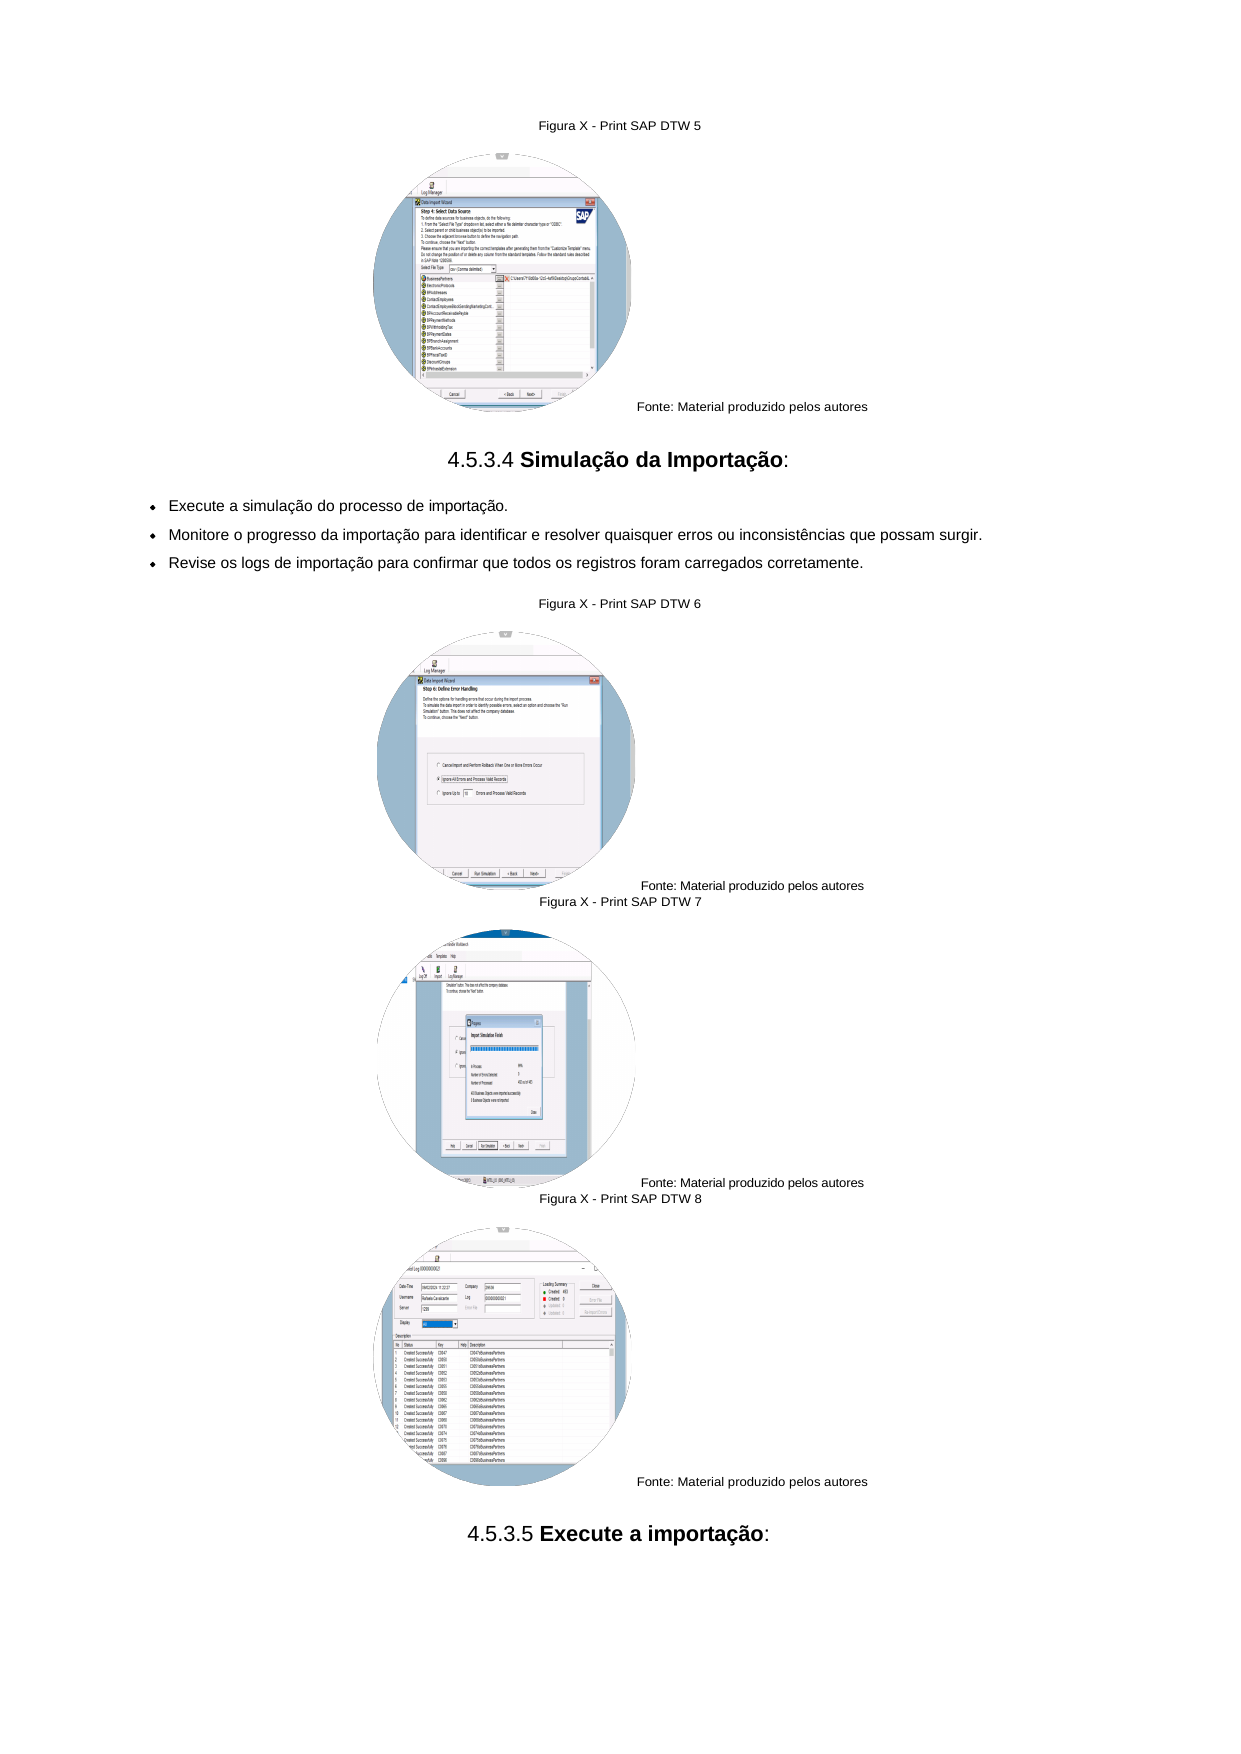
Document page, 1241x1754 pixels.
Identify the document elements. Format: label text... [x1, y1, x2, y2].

text Monitore o progresso da importação para identificar e resolver quaisquer erros ou inconsistências que possam surgir. Revise os logs de importação para confirmar que todos os registros foram carregados corretamente. [168, 525, 1005, 572]
subtitle Execute a importação: [467, 1521, 1136, 1546]
picture [377, 929, 636, 1188]
picture [373, 153, 632, 412]
text Execute a simulação do processo de importação. [168, 497, 1136, 515]
text Figura X - Print SAP DTW 6 [104, 597, 1136, 611]
text Fonte: Material produzido pelos autores [104, 153, 1136, 414]
subtitle Simulação da Importação: [447, 447, 1136, 472]
picture [373, 1227, 632, 1486]
picture [377, 631, 636, 890]
text Figura X - Print SAP DTW 5 [104, 118, 1136, 133]
text Fonte: Material produzido pelos autores [104, 1228, 1136, 1489]
